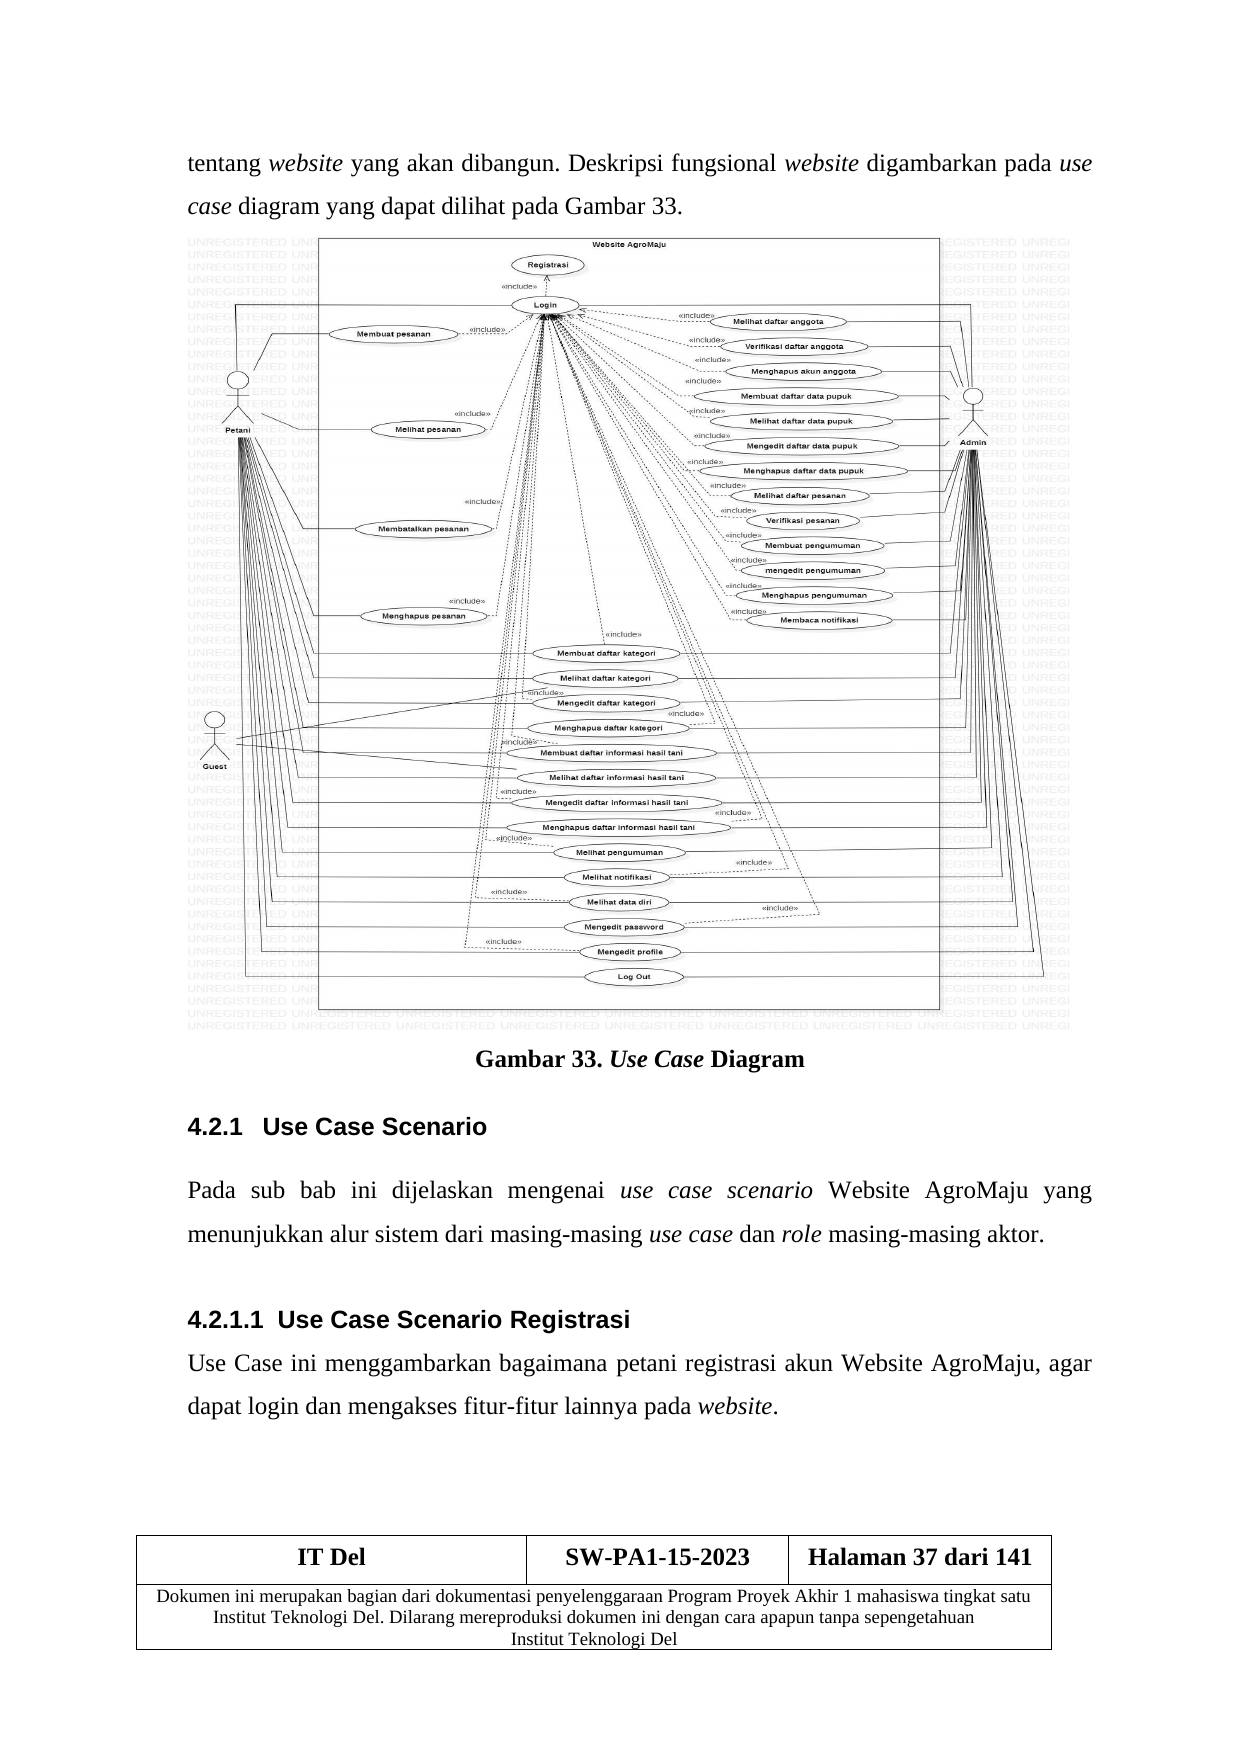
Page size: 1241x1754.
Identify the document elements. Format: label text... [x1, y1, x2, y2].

picture [187, 233, 1070, 1030]
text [187, 148, 1092, 219]
text Use Case ini menggambarkan bagaimana petani registrasi akun Website AgroMaju, agar dapat login dan mengakses fitur-fitur lainnya pada website. [187, 1348, 1092, 1420]
text 4.2.1.1 Use Case Scenario Registrasi [187, 1305, 1092, 1334]
text Gambar 33. Use Case Diagram [187, 1044, 1092, 1072]
subtitle Use Case Scenario [187, 1112, 1092, 1141]
text Pada sub bab ini dijelaskan mengenai use case scenario Website AgroMaju yang menunjukkan alur sistem dari masing-masing use case dan role masing-masing aktor. [187, 1176, 1092, 1247]
